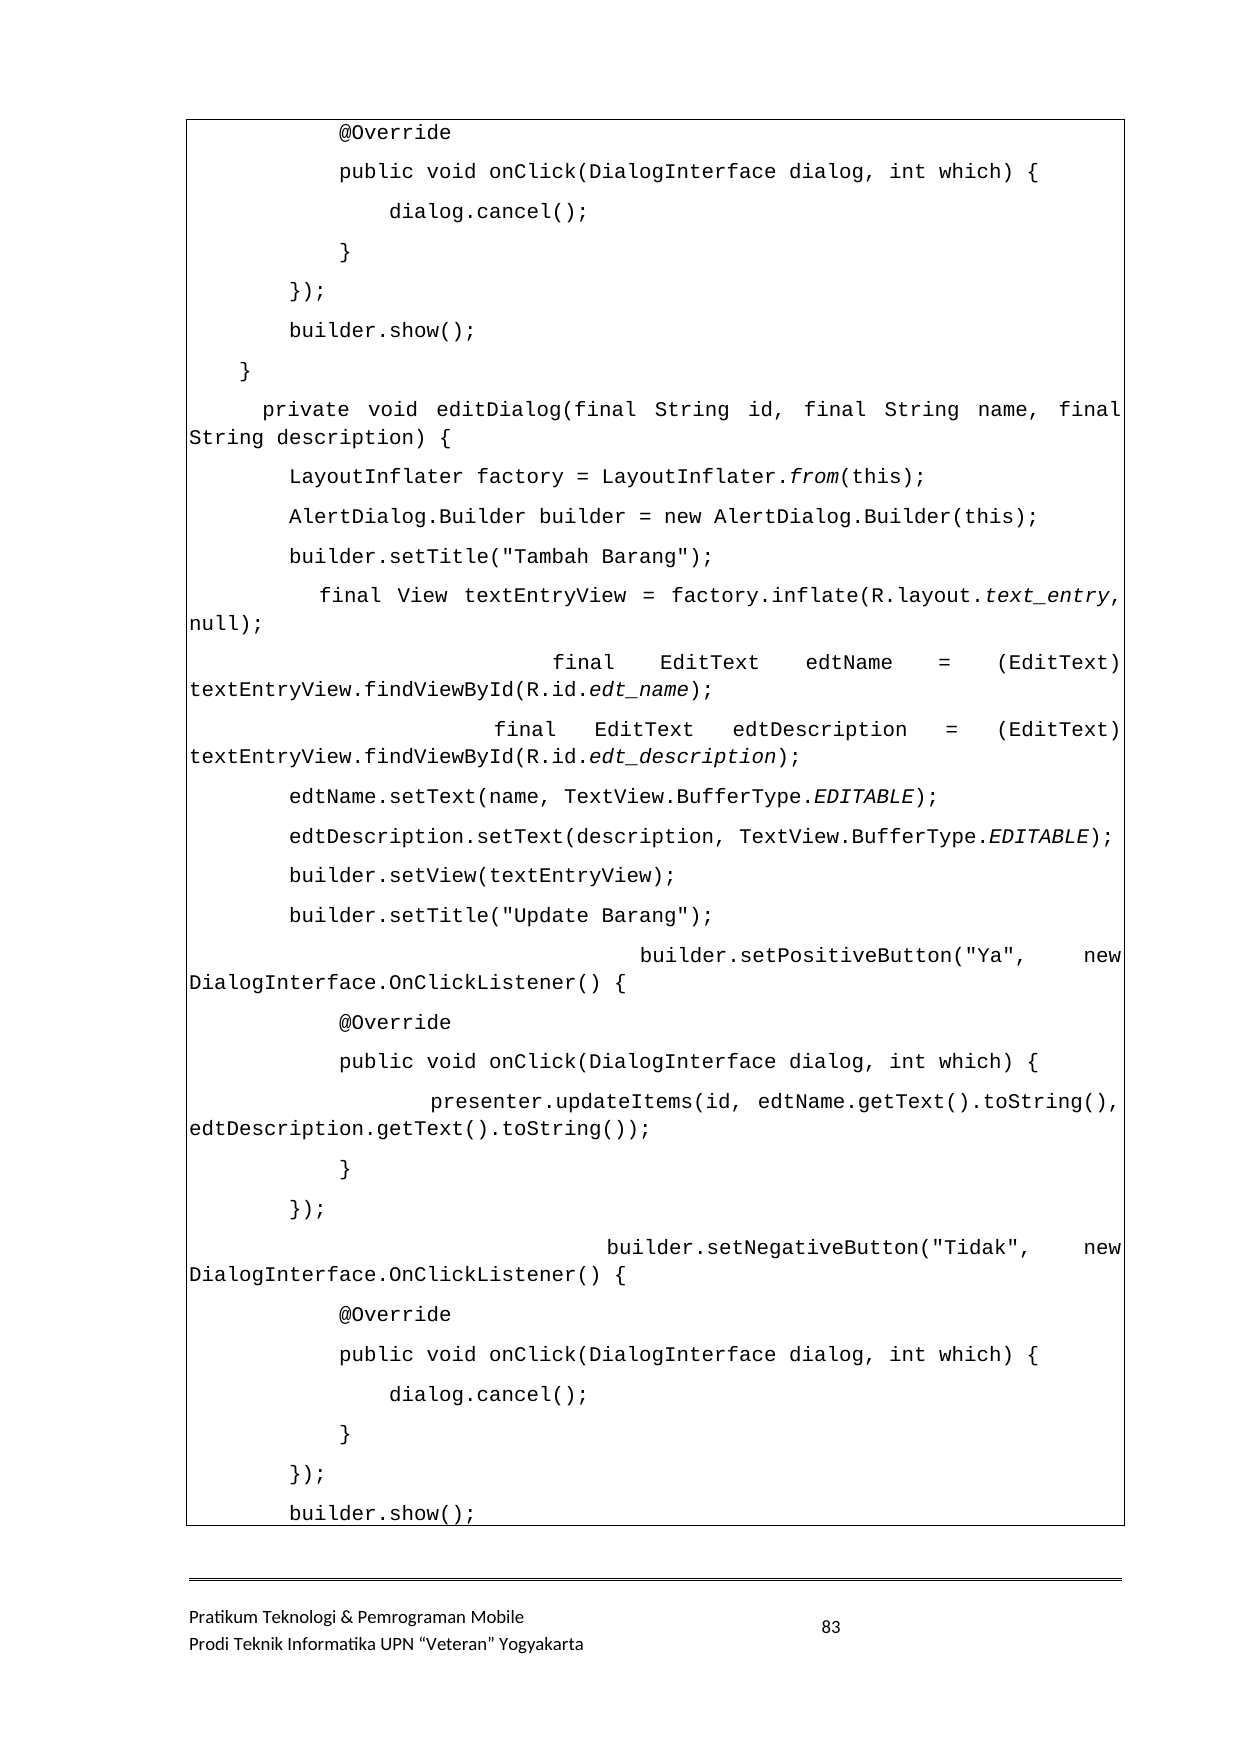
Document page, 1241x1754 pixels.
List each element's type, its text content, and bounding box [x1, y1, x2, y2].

text }); [187, 1194, 1124, 1221]
text dialog.cancel(); [187, 198, 1124, 225]
text builder.setTitle("Tambah Barang"); [187, 543, 1124, 569]
text }); [187, 277, 1124, 304]
text builder.show(); [187, 1499, 1124, 1525]
text builder.setView(textEntryView); [187, 862, 1124, 889]
text } [187, 1420, 1124, 1447]
text public void onClick(DialogInterface dialog, int which) { [187, 1048, 1124, 1075]
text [187, 158, 1124, 185]
text edtDescription.setText(description, TextView.BufferType.EDITABLE); [187, 823, 1124, 849]
text edtName.setText(name, TextView.BufferType.EDITABLE); [187, 783, 1124, 810]
text builder.setPositiveButton("Ya", new DialogInterface.OnClickListener() { [187, 942, 1124, 996]
text final EditText edtDescription = (EditText) textEntryView.findViewById(R.id.edt_description); [187, 716, 1124, 770]
text } [187, 238, 1124, 264]
text @Override [187, 1301, 1124, 1328]
text builder.setTitle("Update Barang"); [187, 902, 1124, 929]
text } [187, 357, 1124, 383]
text builder.setNegativeButton("Tidak", new DialogInterface.OnClickListener() { [187, 1234, 1124, 1288]
text AlertDialog.Builder builder = new AlertDialog.Builder(this); [187, 503, 1124, 530]
text final View textEntryView = factory.inflate(R.layout.text_entry, null); [187, 582, 1124, 636]
text final EditText edtName = (EditText) textEntryView.findViewById(R.id.edt_name); [187, 649, 1124, 703]
text @Override [187, 1008, 1124, 1035]
text @Override [187, 120, 1124, 145]
text builder.show(); [187, 317, 1124, 344]
text private void editDialog(final String id, final String name, final String description) { [187, 396, 1124, 450]
text } [187, 1155, 1124, 1182]
text presenter.updateItems(id, edtName.getText().toString(), edtDescription.getText().toString()); [187, 1088, 1124, 1142]
text public void onClick(DialogInterface dialog, int which) { [187, 1341, 1124, 1367]
text dialog.cancel(); [187, 1380, 1124, 1407]
text LayoutInflater factory = LayoutInflater.from(this); [187, 463, 1124, 490]
text }); [187, 1460, 1124, 1487]
